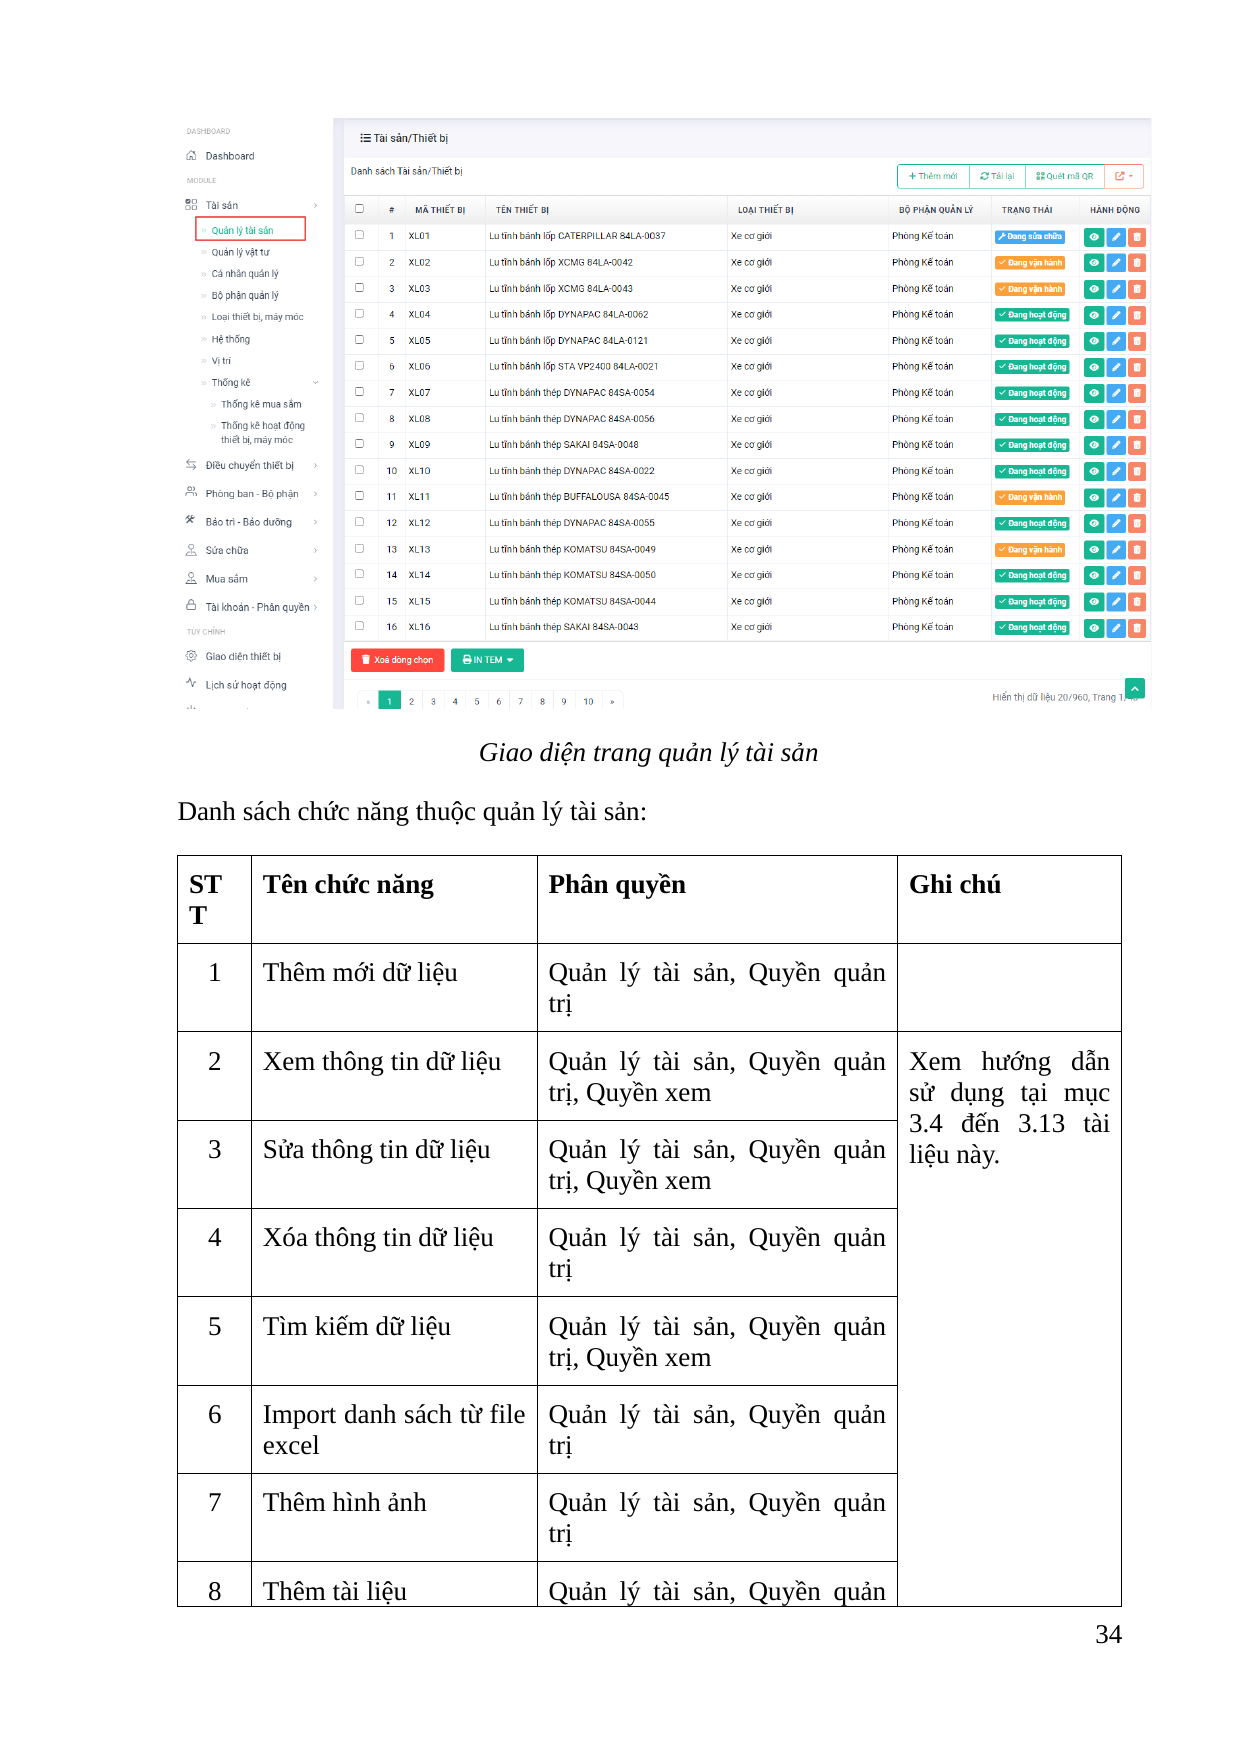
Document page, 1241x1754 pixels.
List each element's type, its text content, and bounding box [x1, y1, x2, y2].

table_cell Quản lý tài sản, Quyền quản trị [538, 1386, 897, 1473]
table_cell 6 [178, 1386, 251, 1473]
table_header Tên chức năng [252, 856, 537, 943]
table_cell Import danh sách từ file excel [252, 1386, 537, 1473]
table_cell Xóa thông tin dữ liệu [252, 1209, 537, 1296]
table_cell Quản lý tài sản, Quyền quản trị, Quyền xem [538, 1121, 897, 1208]
table_cell Thêm mới dữ liệu [252, 944, 537, 1031]
picture [177, 118, 1152, 709]
table_cell 3 [178, 1121, 251, 1208]
table_cell Quản lý tài sản, Quyền quản trị [538, 944, 897, 1031]
table_cell Xem hướng dẫn sử dụng tại mục 3.4 đến 3.13 tài liệu này. [898, 1032, 1121, 1606]
table_cell [898, 944, 1121, 1031]
table_cell Quản lý tài sản, Quyền quản trị [538, 1474, 897, 1561]
table_cell Xem thông tin dữ liệu [252, 1032, 537, 1119]
table_cell 1 [178, 944, 251, 1031]
text Danh sách chức năng thuộc quản lý tài sản: [177, 795, 1122, 826]
table_header STT [178, 856, 251, 943]
table_cell 8 [178, 1562, 251, 1606]
table_cell Quản lý tài sản, Quyền quản trị, Quyền xem [538, 1032, 897, 1119]
table_cell 7 [178, 1474, 251, 1561]
table_cell 4 [178, 1209, 251, 1296]
table_cell Quản lý tài sản, Quyền quản trị, Quyền xem [538, 1297, 897, 1384]
text Giao diện trang quản lý tài sản [177, 736, 1122, 767]
table_cell Tìm kiếm dữ liệu [252, 1297, 537, 1384]
table_cell 5 [178, 1297, 251, 1384]
table_cell Thêm hình ảnh [252, 1474, 537, 1561]
table_cell Quản lý tài sản, Quyền quản trị [538, 1209, 897, 1296]
table_header Phân quyền [538, 856, 897, 943]
table_header Ghi chú [898, 856, 1121, 943]
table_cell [538, 1562, 897, 1606]
table_cell Thêm tài liệu [252, 1562, 537, 1606]
table_cell Sửa thông tin dữ liệu [252, 1121, 537, 1208]
table_cell 2 [178, 1032, 251, 1119]
